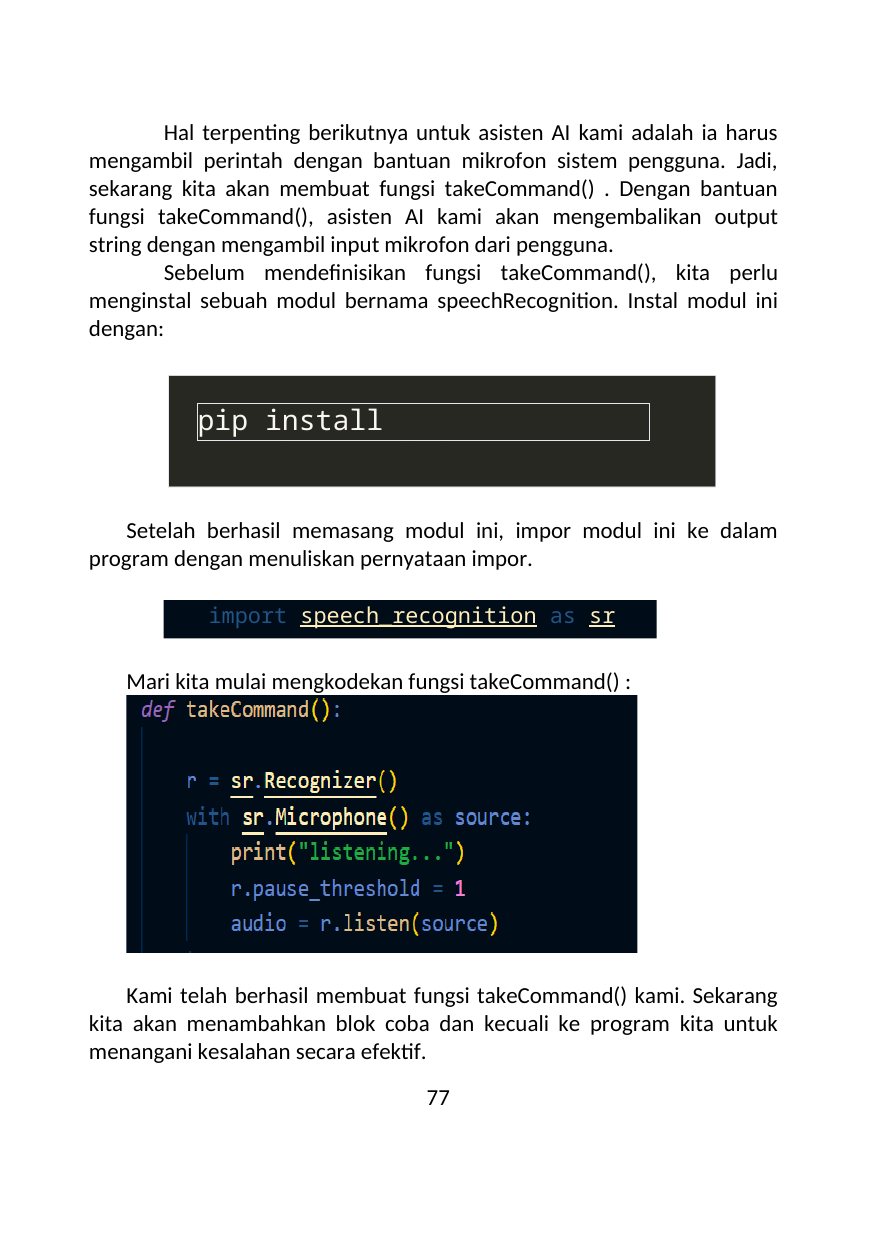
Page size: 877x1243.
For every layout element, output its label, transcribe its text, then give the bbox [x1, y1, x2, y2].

picture [126, 695, 638, 953]
text Sebelum mendefinisikan fungsi takeCommand(), kita perlu menginstal sebuah modul bernama speechRecognition. Instal modul ini dengan: [89, 258, 779, 342]
text Setelah berhasil memasang modul ini, impor modul ini ke dalam program dengan menuliskan pernyataan impor. [89, 516, 779, 572]
text Hal terpenting berikutnya untuk asisten AI kami adalah ia harus mengambil perintah dengan bantuan mikrofon sistem pengguna. Jadi, sekarang kita akan membuat fungsi takeCommand() . Dengan bantuan fungsi takeCommand(), asisten AI kami akan mengembalikan output string dengan mengambil input mikrofon dari pengguna. [89, 118, 779, 258]
text Kami telah berhasil membuat fungsi takeCommand() kami. Sekarang kita akan menambahkan blok coba dan kecuali ke program kita untuk menangani kesalahan secara efektif. [89, 981, 779, 1065]
text Mari kita mulai mengkodekan fungsi takeCommand() : [89, 667, 779, 695]
